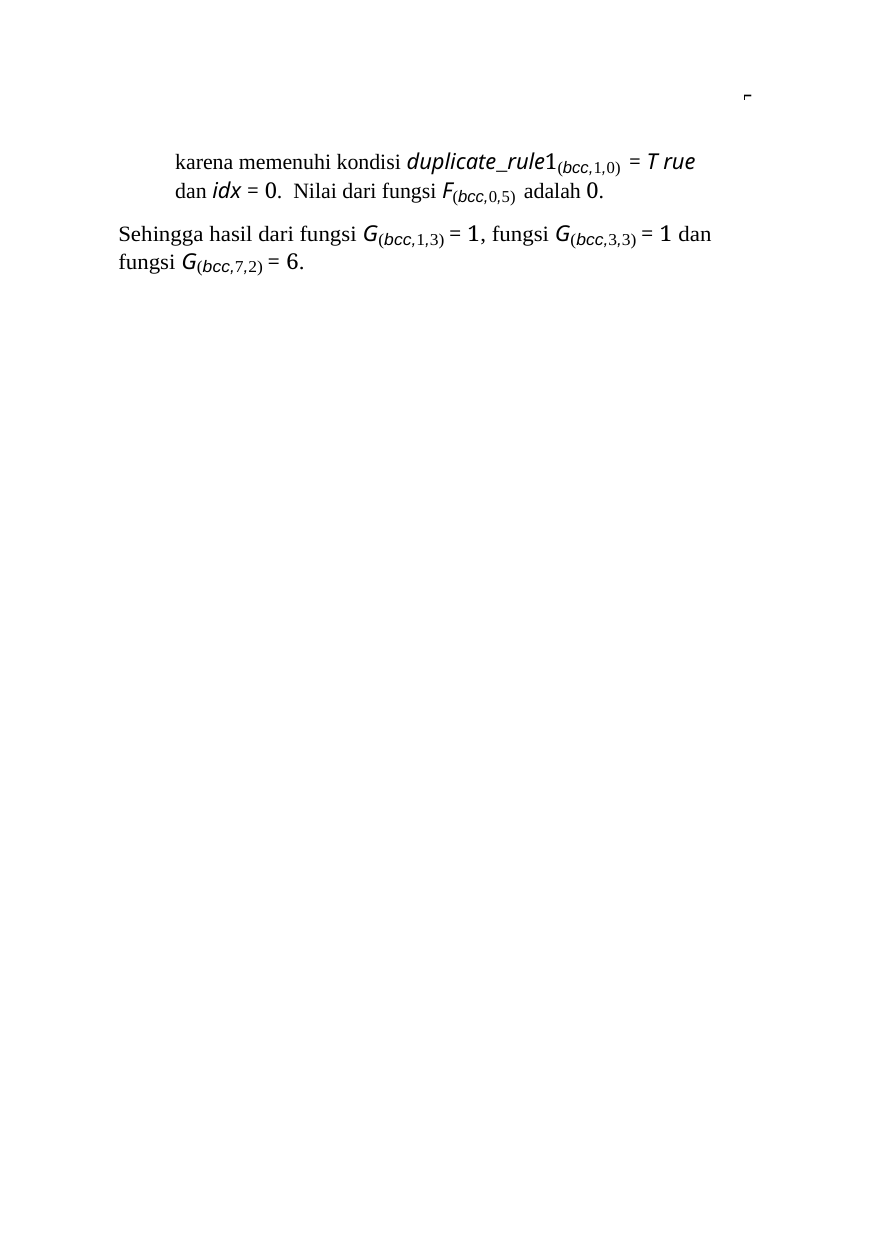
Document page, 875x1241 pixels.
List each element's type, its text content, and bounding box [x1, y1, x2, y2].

text karena memenuhi kondisi duplicate_rule1(bcc,1,0) = T rue [175, 147, 755, 176]
text dan idx = 0. Nilai dari fungsi F(bcc,0,5) adalah 0. [175, 176, 755, 204]
text Sehingga hasil dari fungsi G(bcc,1,3) = 1, fungsi G(bcc,3,3) = 1 dan fungsi G(bcc,7,2) = 6. [118, 218, 755, 276]
